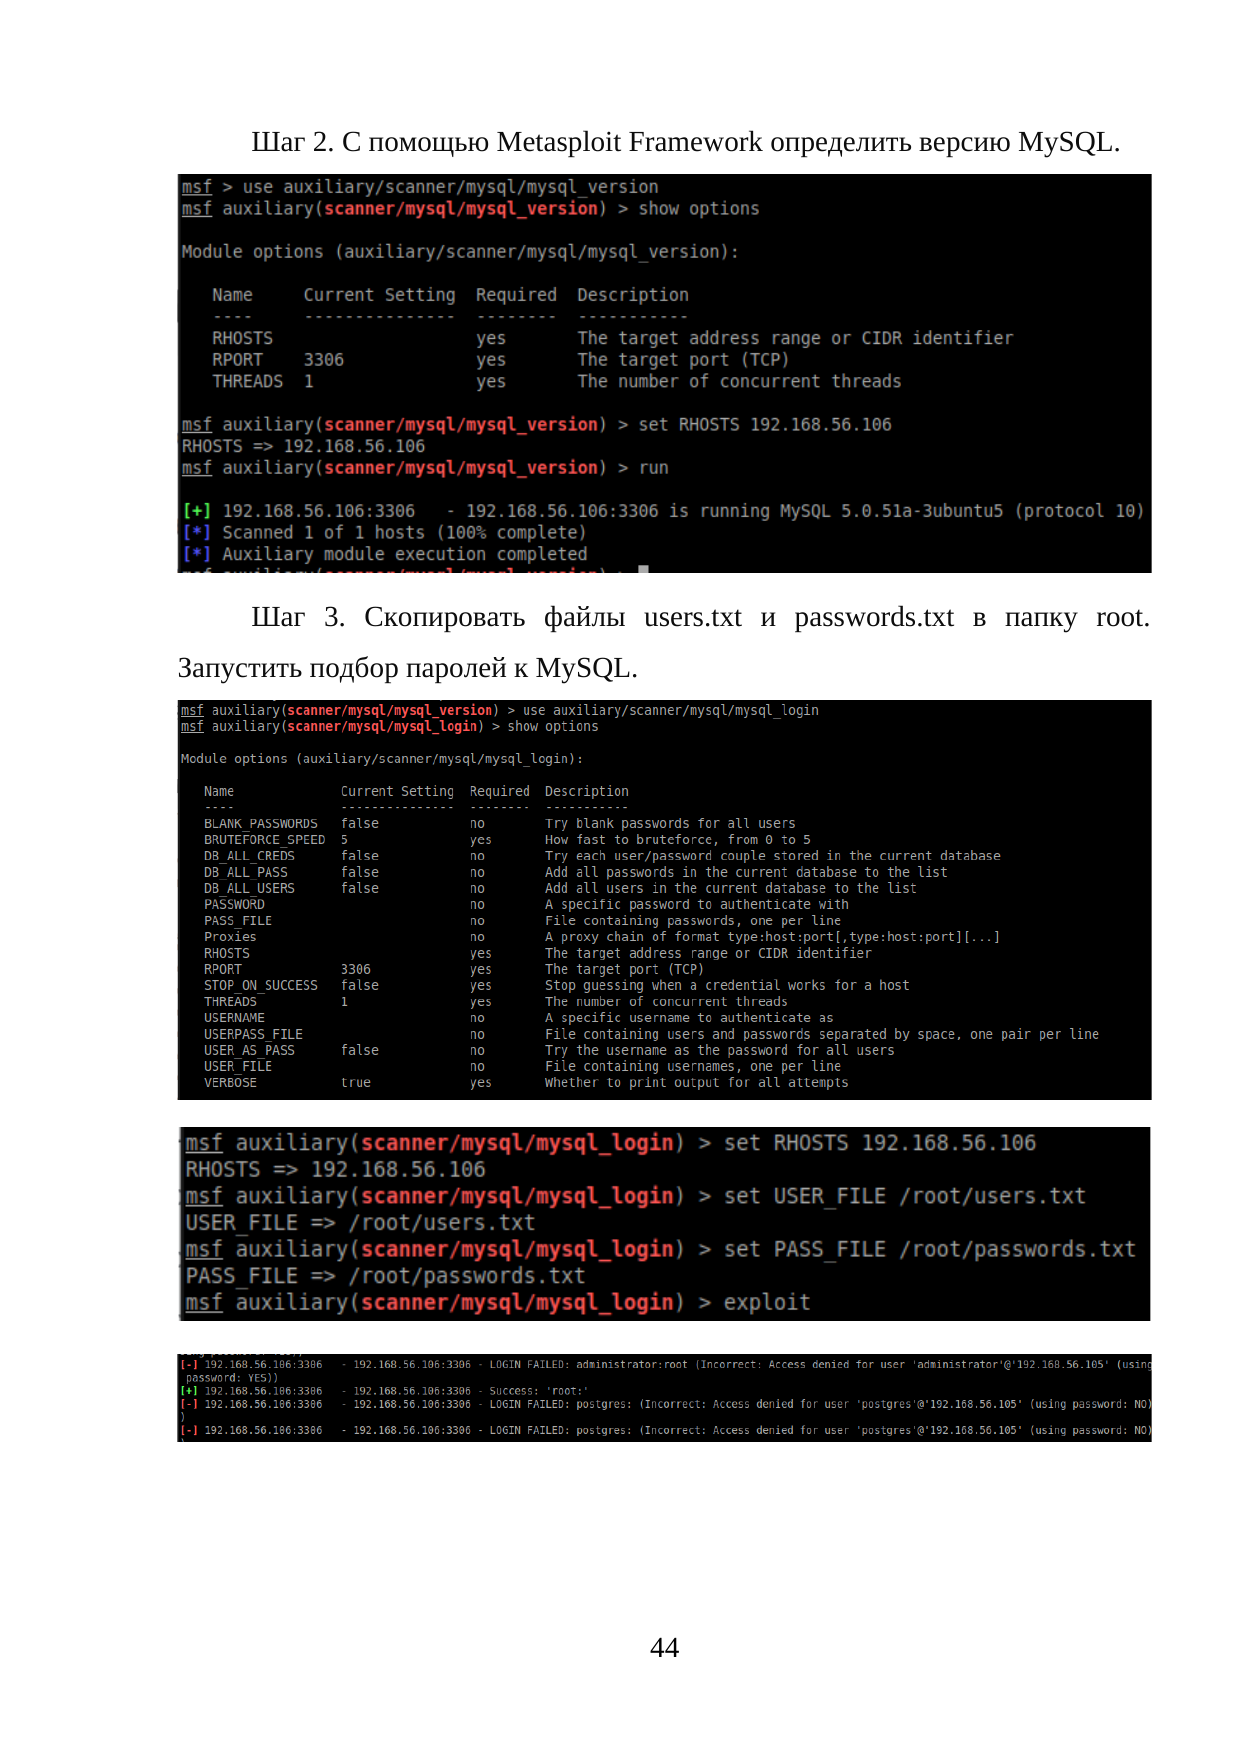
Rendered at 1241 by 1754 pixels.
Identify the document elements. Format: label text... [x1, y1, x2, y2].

picture [177, 700, 1152, 1100]
text Шаг 2. С помощью Metasploit Framework определить версию MySQL. [177, 124, 1152, 157]
picture [177, 174, 1152, 573]
text Шаг 3. Скопировать файлы users.txt и passwords.txt в папку root. Запустить подбор паролей к MySQL. [177, 599, 1152, 683]
picture [177, 1354, 1152, 1442]
picture [178, 1127, 1151, 1321]
